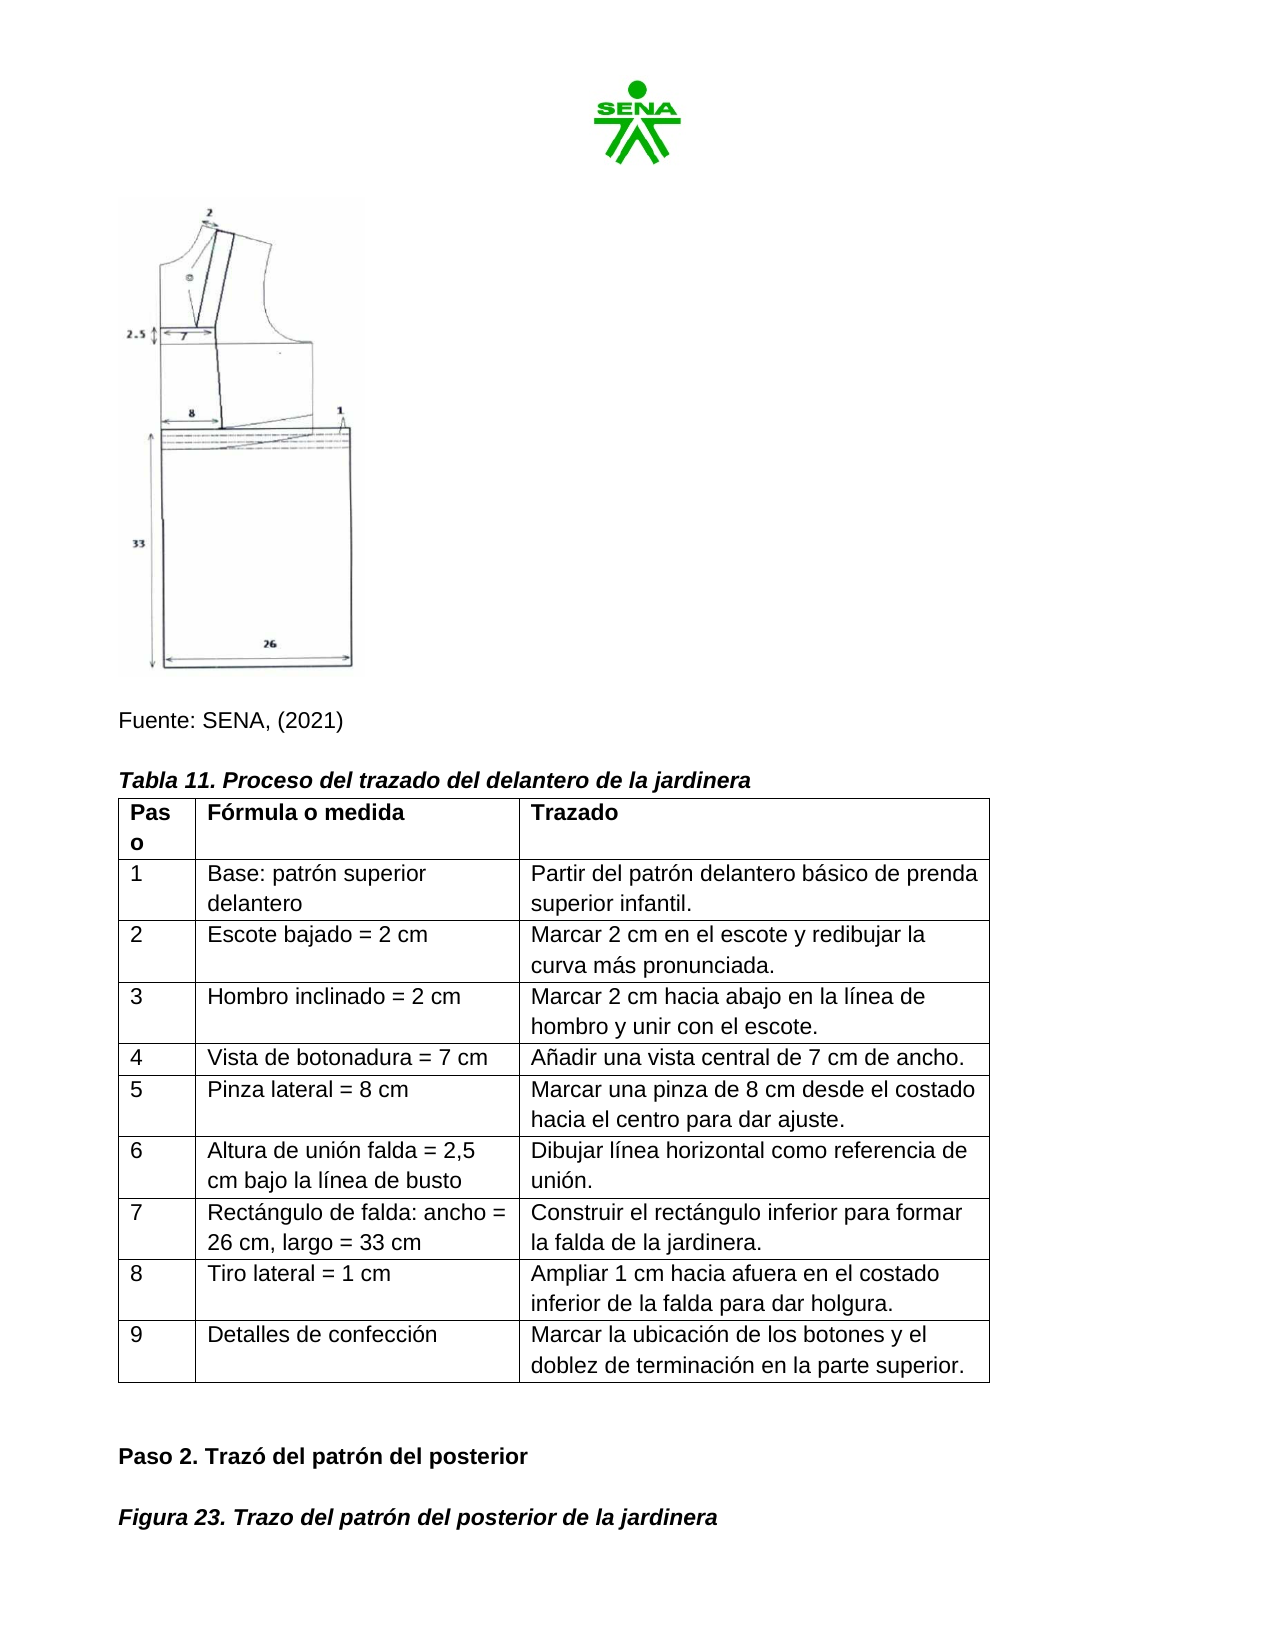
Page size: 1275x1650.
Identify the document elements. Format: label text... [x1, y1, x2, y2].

table_cell Marcar la ubicación de los botones y el doblez de terminación en la parte superior. [520, 1321, 989, 1382]
table_cell Dibujar línea horizontal como referencia de unión. [520, 1137, 989, 1197]
table_header Fórmula o medida [196, 799, 519, 859]
table_cell 2 [119, 921, 195, 982]
text Fuente: SENA, (2021) [118, 707, 1157, 733]
table_cell 5 [119, 1076, 195, 1136]
table_cell Hombro inclinado = 2 cm [196, 983, 519, 1043]
table_cell 3 [119, 983, 195, 1043]
table_cell Detalles de confección [196, 1321, 519, 1382]
table_cell Marcar una pinza de 8 cm desde el costado hacia el centro para dar ajuste. [520, 1076, 989, 1136]
picture [588, 75, 687, 172]
table_cell Base: patrón superior delantero [196, 860, 519, 920]
table_cell 4 [119, 1044, 195, 1074]
table_cell Marcar 2 cm hacia abajo en la línea de hombro y unir con el escote. [520, 983, 989, 1043]
table_cell 7 [119, 1199, 195, 1259]
table_cell 9 [119, 1321, 195, 1382]
table_cell Tiro lateral = 1 cm [196, 1260, 519, 1320]
table_cell Vista de botonadura = 7 cm [196, 1044, 519, 1074]
table_cell Ampliar 1 cm hacia afuera en el costado inferior de la falda para dar holgura. [520, 1260, 989, 1320]
table_cell Partir del patrón delantero básico de prenda superior infantil. [520, 860, 989, 920]
picture [118, 197, 365, 677]
text Tabla 11. Proceso del trazado del delantero de la jardinera [118, 767, 1157, 794]
table_cell Escote bajado = 2 cm [196, 921, 519, 982]
table_cell 1 [119, 860, 195, 920]
table_cell Construir el rectángulo inferior para formar la falda de la jardinera. [520, 1199, 989, 1259]
table_header Trazado [520, 799, 989, 859]
table_cell Pinza lateral = 8 cm [196, 1076, 519, 1136]
table_cell 6 [119, 1137, 195, 1197]
table_cell Altura de unión falda = 2,5 cm bajo la línea de busto [196, 1137, 519, 1197]
text Paso 2. Trazó del patrón del posterior [118, 1443, 1157, 1470]
table_cell Marcar 2 cm en el escote y redibujar la curva más pronunciada. [520, 921, 989, 982]
table_cell Rectángulo de falda: ancho = 26 cm, largo = 33 cm [196, 1199, 519, 1259]
text Figura 23. Trazo del patrón del posterior de la jardinera [118, 1504, 1157, 1530]
table_header Paso [119, 799, 195, 859]
table_cell Añadir una vista central de 7 cm de ancho. [520, 1044, 989, 1074]
table_cell 8 [119, 1260, 195, 1320]
